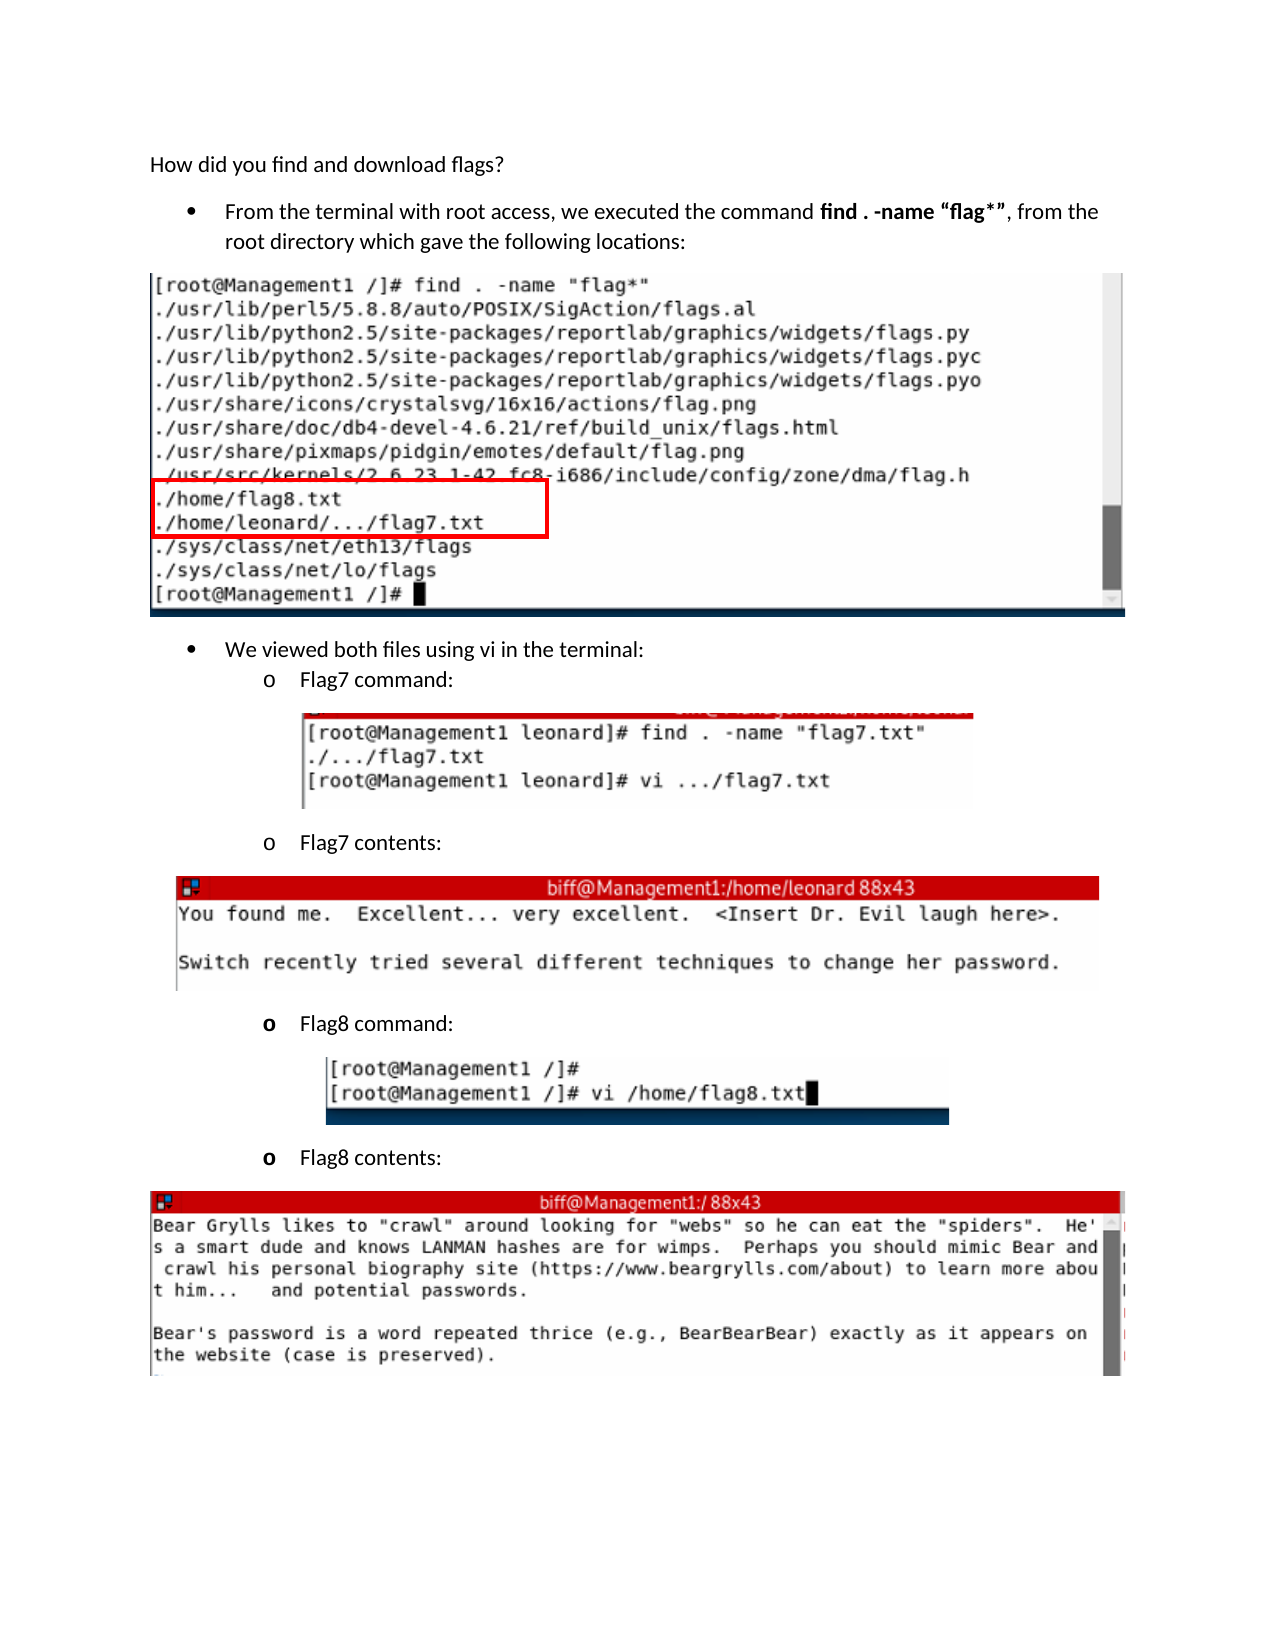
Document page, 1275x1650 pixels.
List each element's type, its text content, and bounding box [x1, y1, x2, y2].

picture [175, 876, 1100, 991]
list Flag8 command: [262, 1009, 1125, 1038]
picture [301, 713, 974, 809]
text How did you find and download flags? [150, 150, 1125, 178]
list Flag7 command: [262, 666, 1125, 695]
picture [150, 1191, 1125, 1376]
picture [325, 1057, 950, 1125]
picture [150, 273, 1125, 617]
list Flag7 contents: [262, 828, 1125, 857]
list From the terminal with root access, we executed the command find . -name “flag*”, from the root directory which gave the following locations: [187, 197, 1125, 255]
list Flag8 contents: [262, 1143, 1125, 1172]
list We viewed both files using vi in the terminal: [187, 635, 1125, 663]
